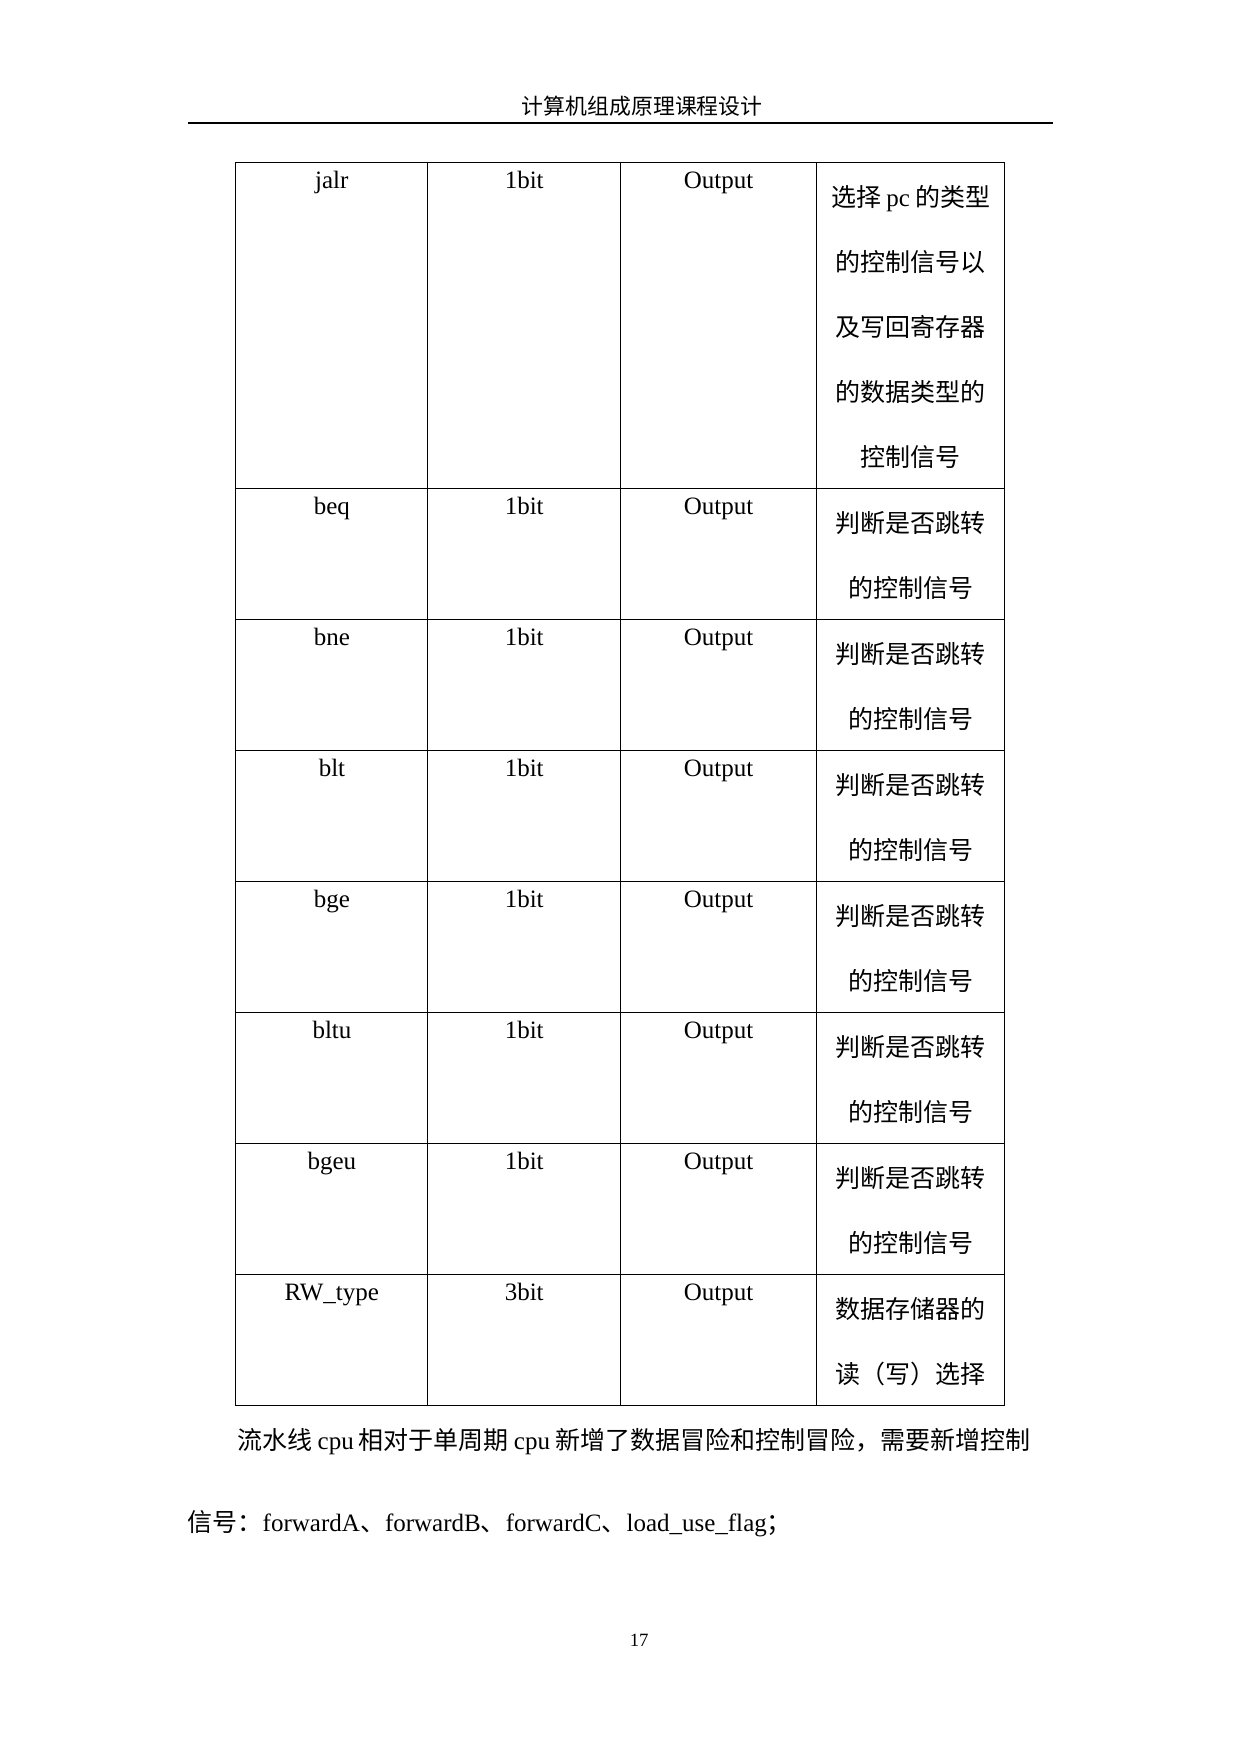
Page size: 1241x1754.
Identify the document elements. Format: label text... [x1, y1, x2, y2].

table_cell Output [621, 1275, 816, 1405]
table_cell bgeu [236, 1144, 427, 1274]
table_cell 判断是否跳转的控制信号 [817, 1013, 1004, 1143]
table_cell Output [621, 882, 816, 1012]
table_cell 判断是否跳转的控制信号 [817, 751, 1004, 881]
table_cell 1bit [428, 1144, 620, 1274]
table_cell Output [621, 1144, 816, 1274]
table_cell 3bit [428, 1275, 620, 1405]
text 流水线cpu相对于单周期cpu新增了数据冒险和控制冒险，需要新增控制信号：forwardA、forwardB、forwardC、load_use_flag； [187, 1406, 1053, 1553]
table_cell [817, 163, 1004, 488]
table_cell 1bit [428, 489, 620, 619]
table_cell jalr [236, 163, 427, 488]
table_cell beq [236, 489, 427, 619]
table_cell 1bit [428, 1013, 620, 1143]
table_cell blt [236, 751, 427, 881]
table_cell 判断是否跳转的控制信号 [817, 882, 1004, 1012]
table_cell Output [621, 751, 816, 881]
table_cell bne [236, 620, 427, 750]
table_cell 1bit [428, 882, 620, 1012]
table_cell bge [236, 882, 427, 1012]
table_cell 数据存储器的读（写）选择 [817, 1275, 1004, 1405]
table_cell 判断是否跳转的控制信号 [817, 620, 1004, 750]
table_cell 1bit [428, 620, 620, 750]
table_cell RW_type [236, 1275, 427, 1405]
table_cell 判断是否跳转的控制信号 [817, 489, 1004, 619]
table_cell bltu [236, 1013, 427, 1143]
table_cell Output [621, 489, 816, 619]
table_cell Output [621, 163, 816, 488]
table_cell 1bit [428, 163, 620, 488]
table_cell 判断是否跳转的控制信号 [817, 1144, 1004, 1274]
table_cell 1bit [428, 751, 620, 881]
table_cell Output [621, 1013, 816, 1143]
table_cell Output [621, 620, 816, 750]
